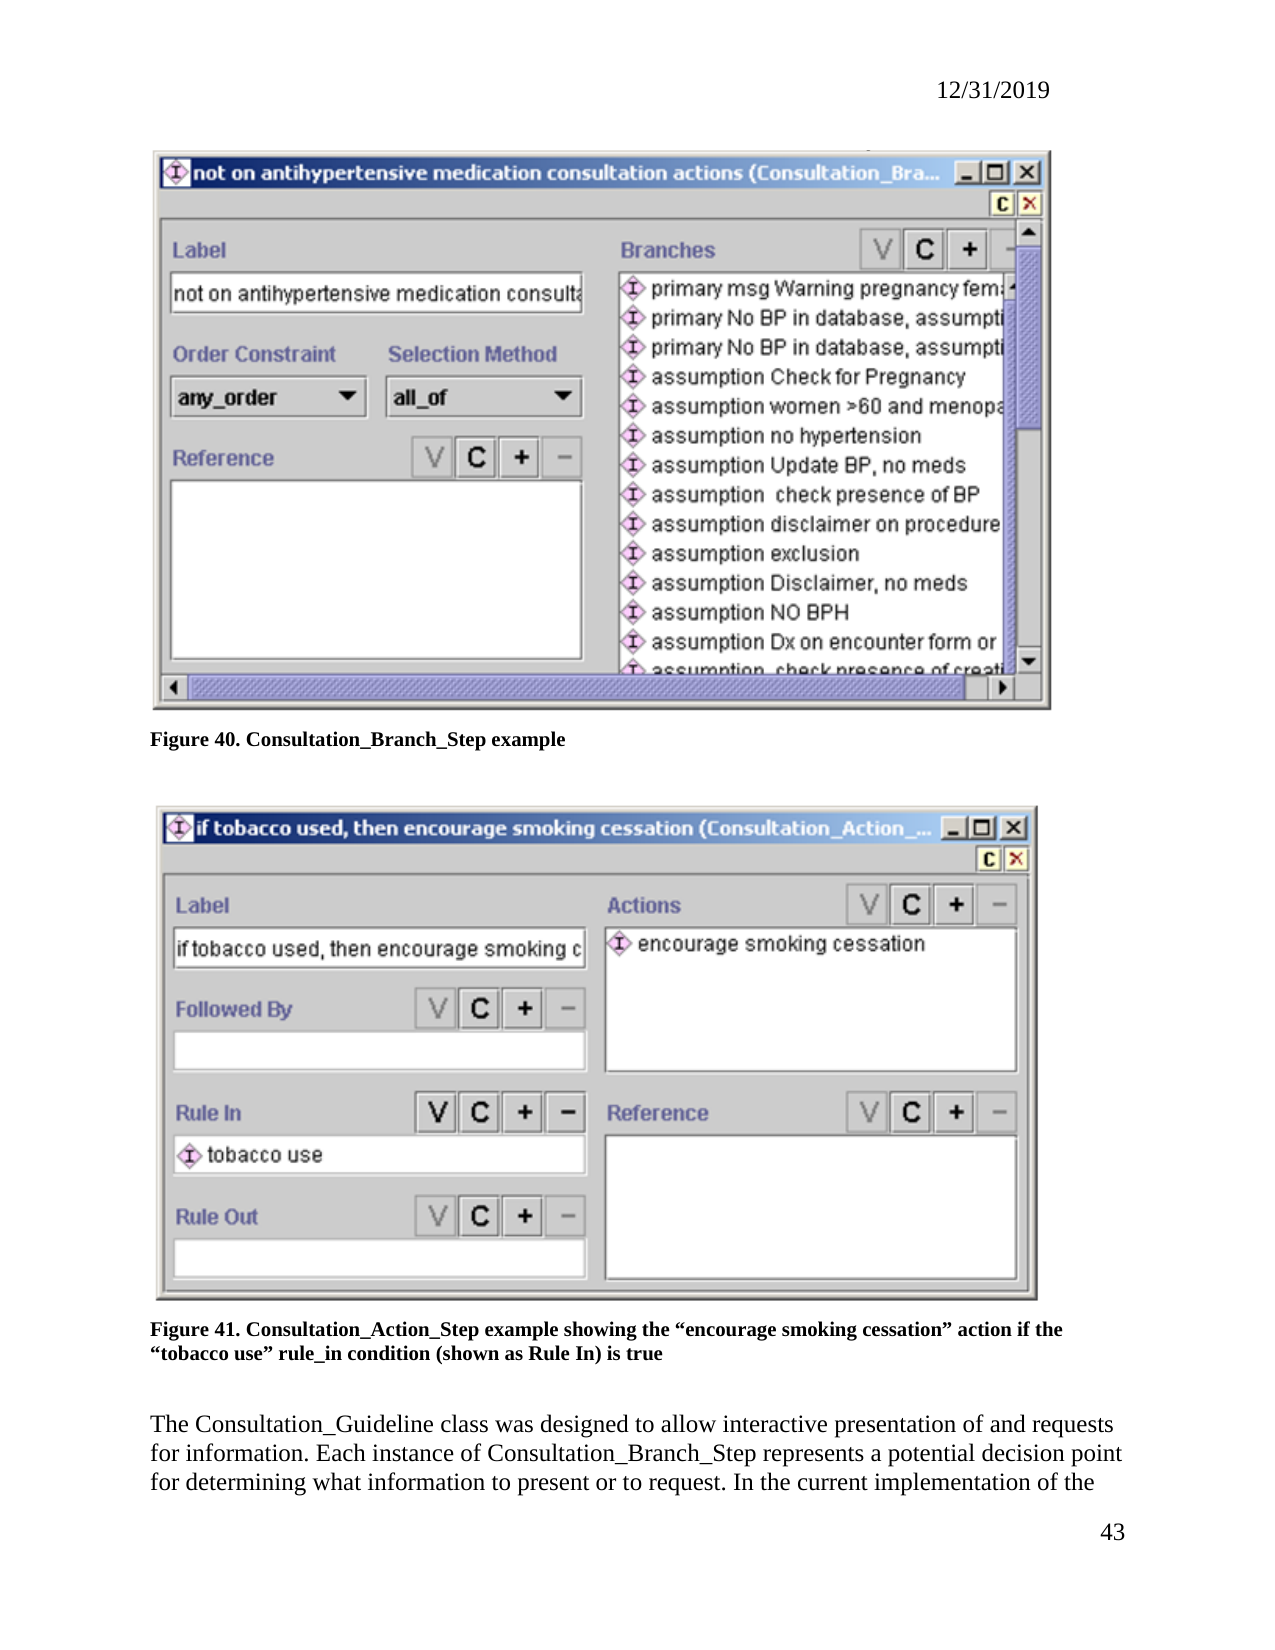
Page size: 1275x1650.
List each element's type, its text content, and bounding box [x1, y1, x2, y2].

picture [150, 150, 1053, 715]
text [150, 1409, 1125, 1496]
picture [150, 796, 1049, 1304]
